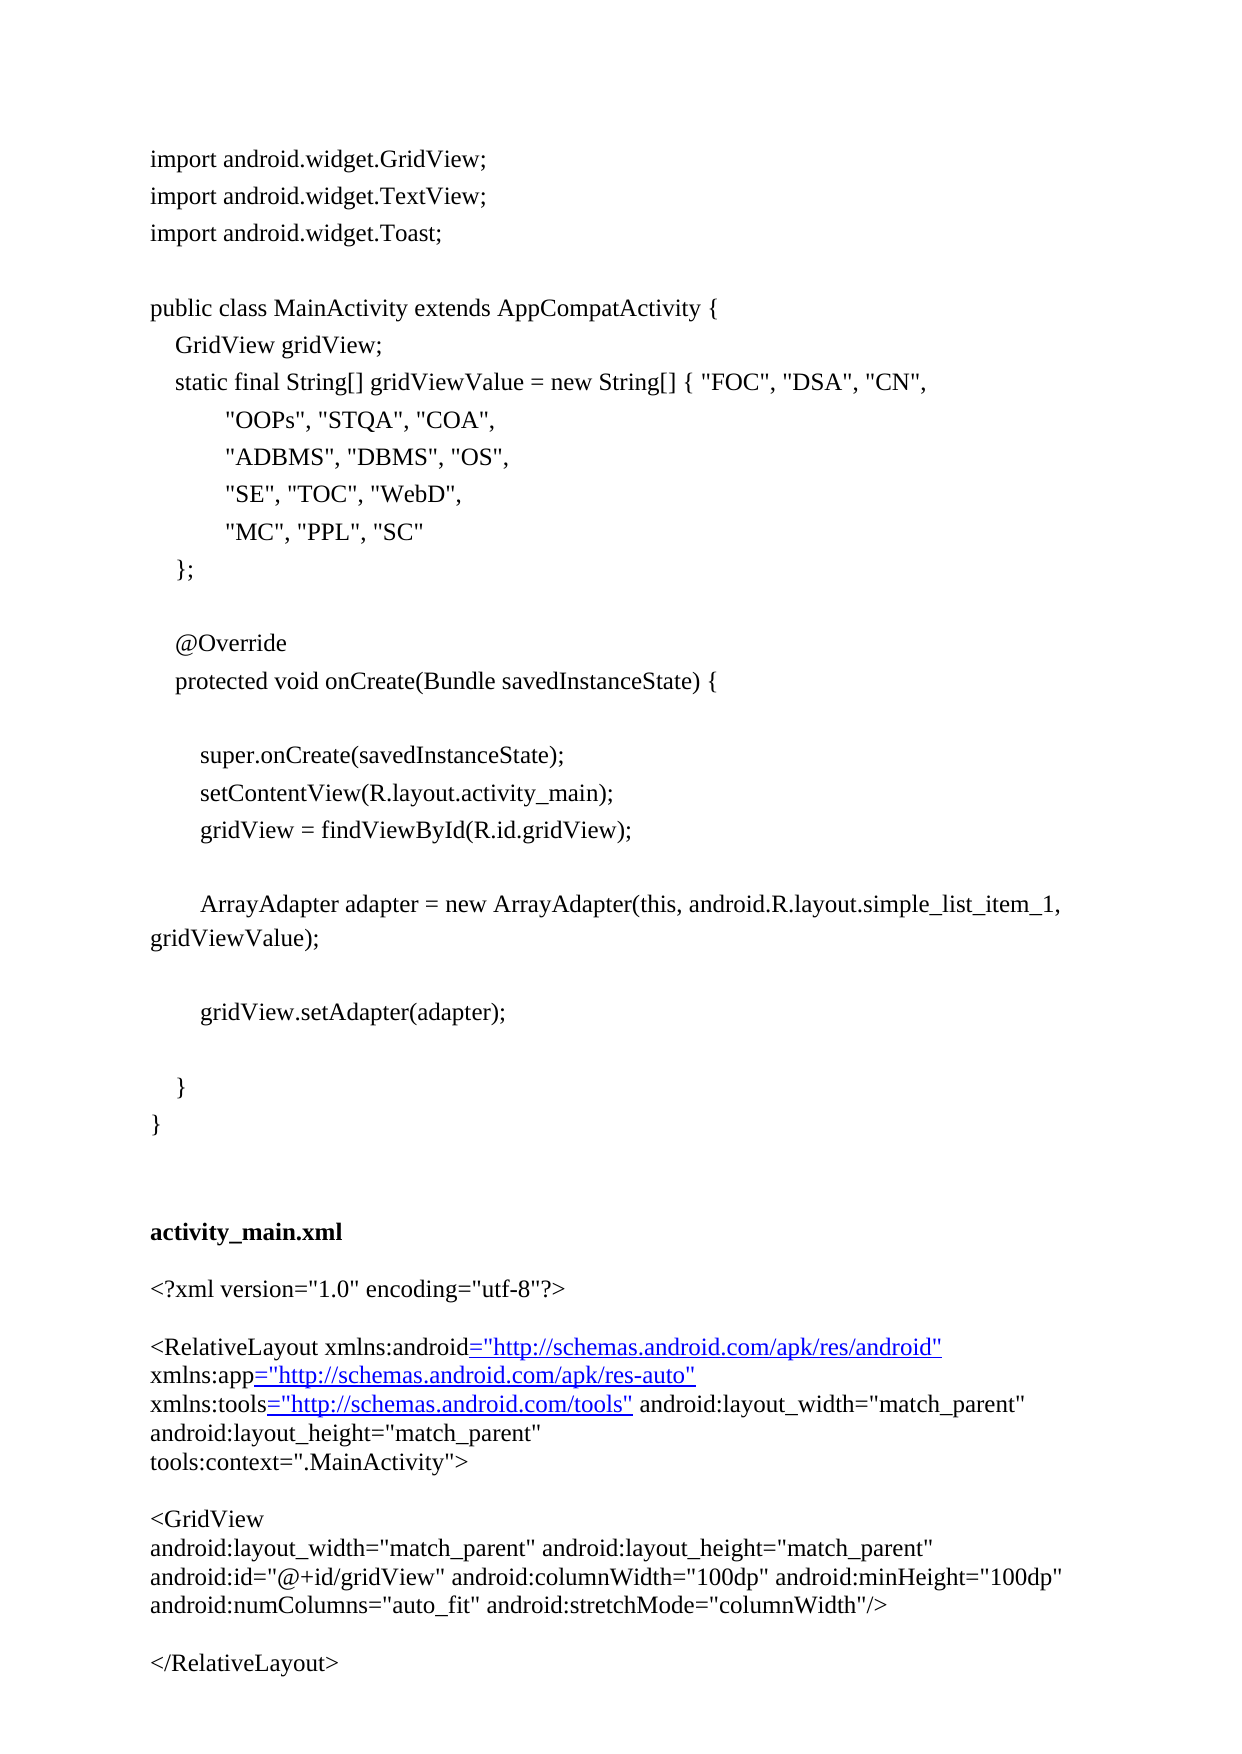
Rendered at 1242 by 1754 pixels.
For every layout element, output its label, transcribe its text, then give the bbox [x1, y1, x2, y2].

text tools:context=".MainActivity"> [150, 1447, 1114, 1475]
text import android.widget.Toast; [150, 218, 1083, 247]
text <RelativeLayout xmlns:android="http://schemas.android.com/apk/res/android" xmlns:app="http://schemas.android.com/apk/res-auto" xmlns:tools="http://schemas.android.com/tools" android:layout_width="match_parent" android:layout_height="match_parent" [150, 1332, 1114, 1447]
text protected void onCreate(Bundle savedInstanceState) { [150, 666, 1083, 694]
text gridView = findViewById(R.id.gridView); [150, 815, 1083, 844]
text <?xml version="1.0" encoding="utf-8"?> [150, 1274, 1114, 1303]
text @Override [150, 628, 1083, 657]
text static final String[] gridViewValue = new String[] { "FOC", "DSA", "CN", [150, 367, 1083, 396]
text ArrayAdapter adapter = new ArrayAdapter(this, android.R.layout.simple_list_item_1, gridViewValue); [150, 889, 1083, 951]
text "SE", "TOC", "WebD", [150, 479, 1083, 508]
text <GridView [150, 1504, 1114, 1533]
text } [150, 1109, 1083, 1138]
text </RelativeLayout> [150, 1648, 1114, 1677]
text import android.widget.GridView; [150, 144, 1083, 172]
text setContentView(R.layout.activity_main); [150, 778, 1083, 806]
text public class MainActivity extends AppCompatActivity { [150, 293, 1083, 322]
text "MC", "PPL", "SC" [150, 517, 1083, 545]
text "ADBMS", "DBMS", "OS", [150, 442, 1083, 471]
text super.onCreate(savedInstanceState); [150, 740, 1083, 769]
text } [150, 1072, 1083, 1101]
text activity_main.xml [150, 1217, 1114, 1245]
text gridView.setAdapter(adapter); [150, 997, 1083, 1026]
text "OOPs", "STQA", "COA", [150, 405, 1083, 433]
text android:layout_width="match_parent" android:layout_height="match_parent" android:id="@+id/gridView" android:columnWidth="100dp" android:minHeight="100dp" android:numColumns="auto_fit" android:stretchMode="columnWidth"/> [150, 1533, 1114, 1619]
text GridView gridView; [150, 330, 1083, 359]
text }; [150, 554, 1083, 583]
text import android.widget.TextView; [150, 181, 1083, 210]
